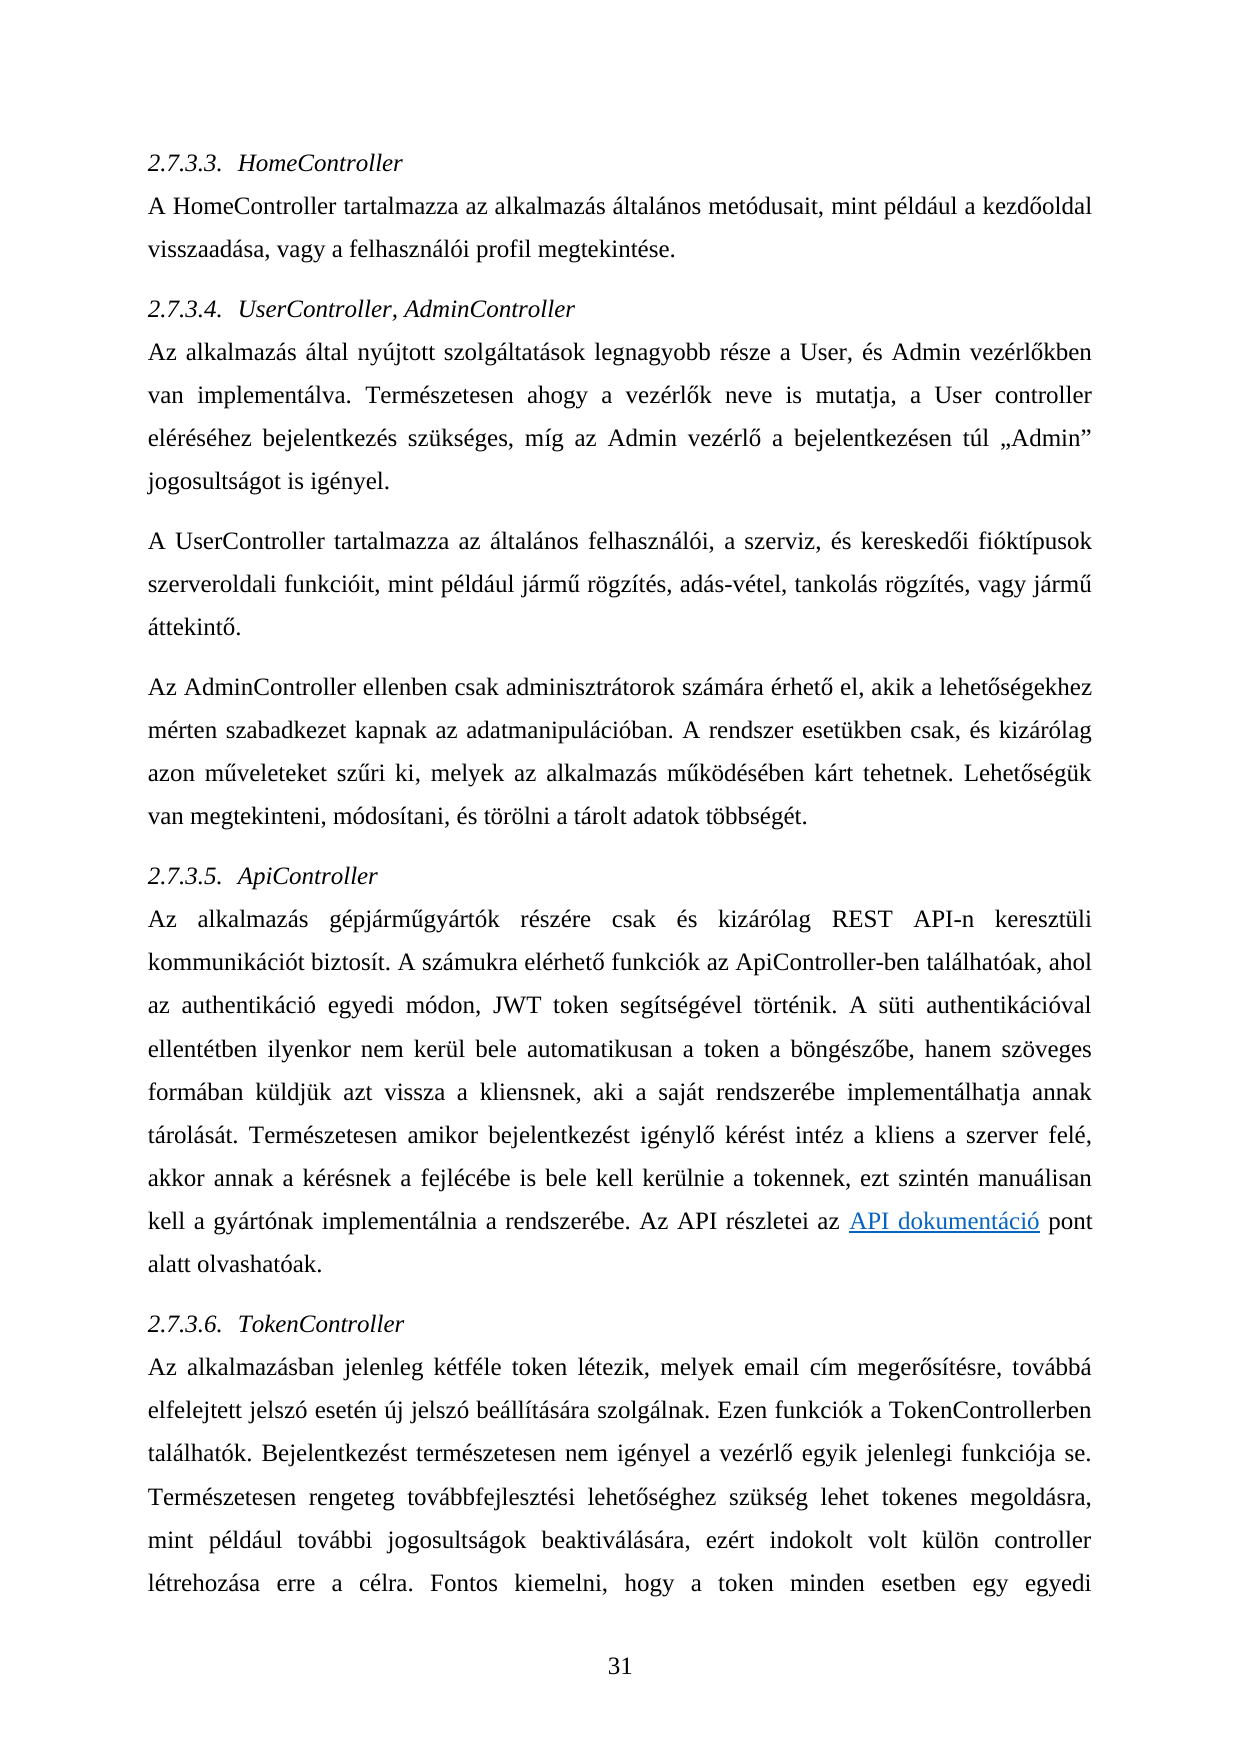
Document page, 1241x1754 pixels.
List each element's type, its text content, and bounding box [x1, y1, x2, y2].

text Az alkalmazás által nyújtott szolgáltatások legnagyobb része a User, és Admin vezérlőkben van implementálva. Természetesen ahogy a vezérlők neve is mutatja, a User controller eléréséhez bejelentkezés szükséges, míg az Admin vezérlő a bejelentkezésen túl „Admin” jogosultságot is igényel. [148, 337, 1093, 495]
text Az AdminController ellenben csak adminisztrátorok számára érhető el, akik a lehetőségekhez mérten szabadkezet kapnak az adatmanipulációban. A rendszer esetükben csak, és kizárólag azon műveleteket szűri ki, melyek az alkalmazás működésében kárt tehetnek. Lehetőségük van megtekinteni, módosítani, és törölni a tárolt adatok többségét. [148, 672, 1093, 830]
text Az alkalmazás gépjárműgyártók részére csak és kizárólag REST API-n keresztüli kommunikációt biztosít. A számukra elérhető funkciók az ApiController-ben találhatóak, ahol az authentikáció egyedi módon, JWT token segítségével történik. A süti authentikációval ellentétben ilyenkor nem kerül bele automatikusan a token a böngészőbe, hanem szöveges formában küldjük azt vissza a kliensnek, aki a saját rendszerébe implementálhatja annak tárolását. Természetesen amikor bejelentkezést igénylő kérést intéz a kliens a szerver felé, akkor annak a kérésnek a fejlécébe is bele kell kerülnie a tokennek, ezt szintén manuálisan kell a gyártónak implementálnia a rendszerébe. Az API részletei az API dokumentáció pont alatt olvashatóak. [148, 904, 1093, 1278]
text A UserController tartalmazza az általános felhasználói, a szerviz, és kereskedői fióktípusok szerveroldali funkcióit, mint például jármű rögzítés, adás-vétel, tankolás rögzítés, vagy jármű áttekintő. [148, 526, 1093, 641]
subtitle UserController, AdminController [148, 294, 1093, 322]
text A HomeController tartalmazza az alkalmazás általános metódusait, mint például a kezdőoldal visszaadása, vagy a felhasználói profil megtekintése. [148, 191, 1093, 263]
subtitle HomeController [148, 148, 1093, 176]
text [148, 1352, 1093, 1597]
subtitle TokenController [148, 1309, 1093, 1338]
subtitle ApiController [148, 861, 1093, 890]
